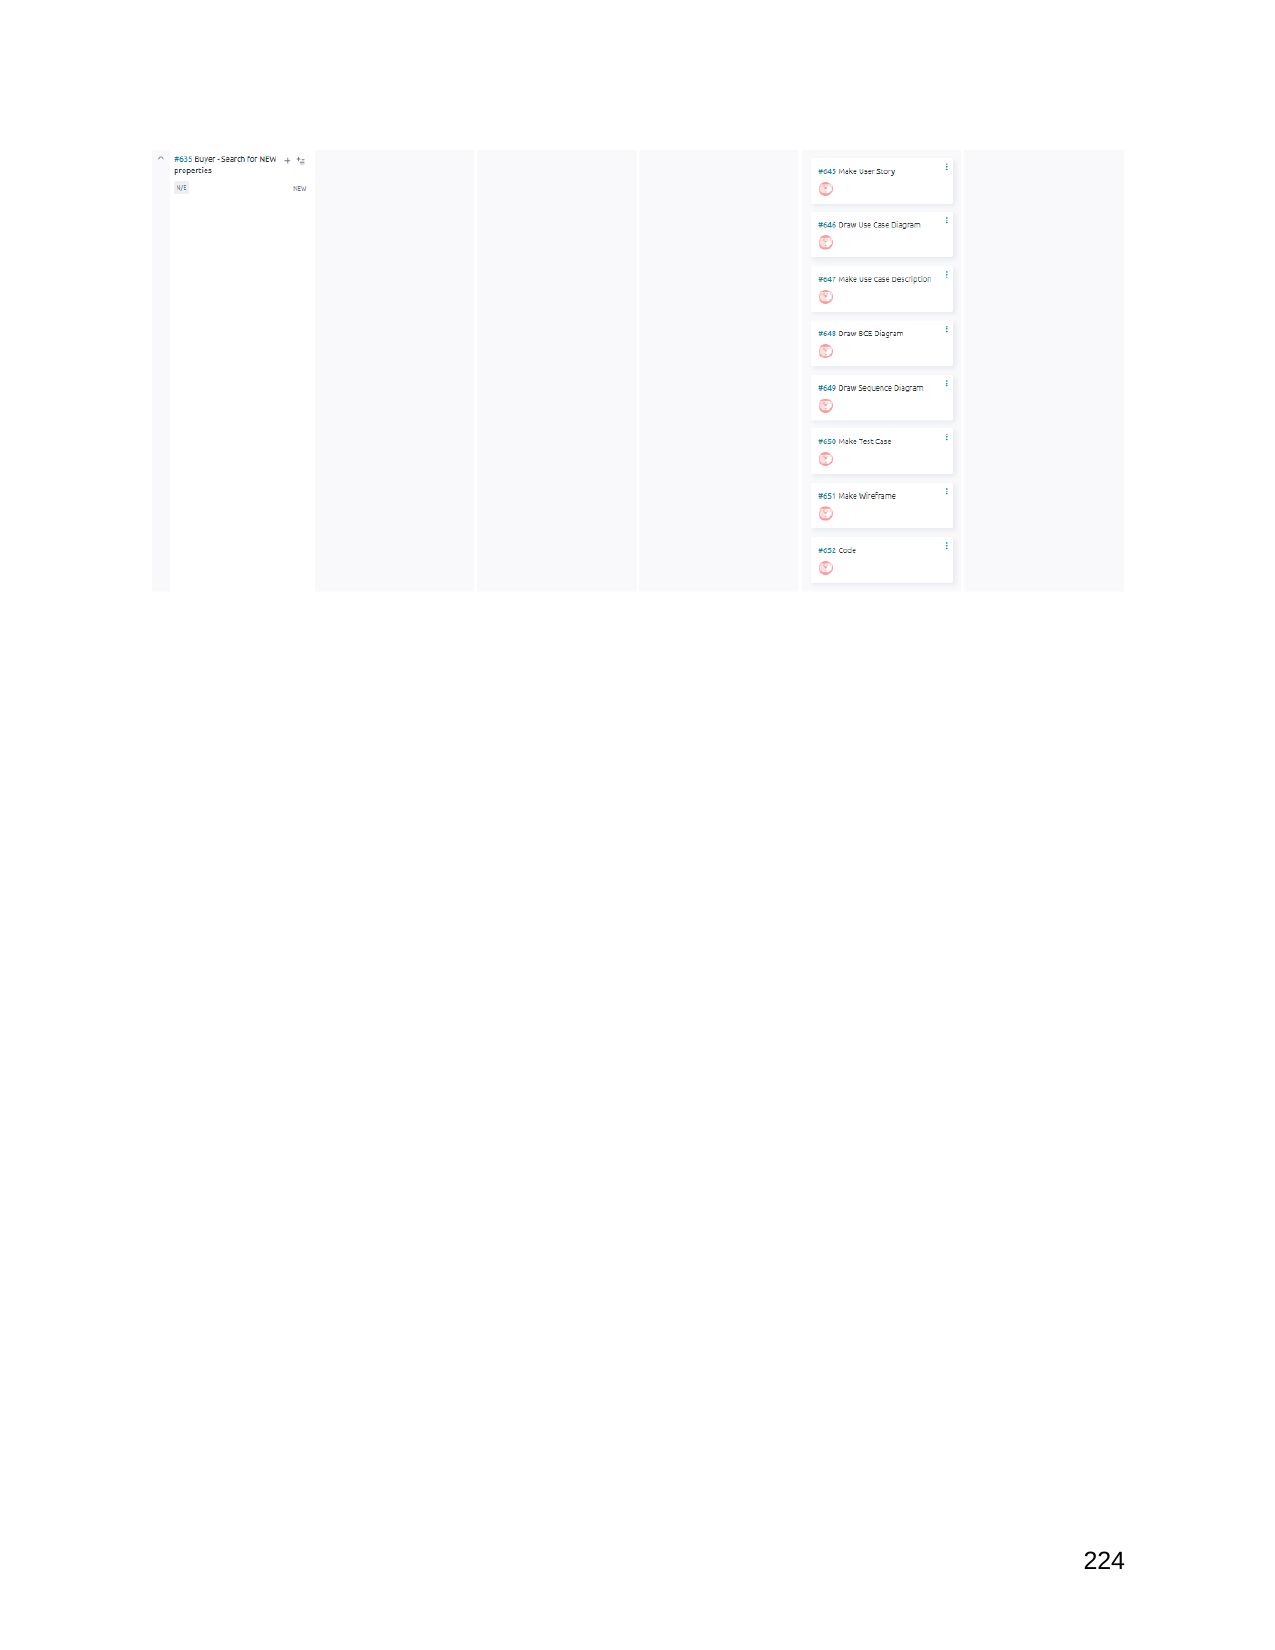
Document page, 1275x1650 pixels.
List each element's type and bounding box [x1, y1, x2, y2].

picture [150, 150, 1125, 592]
